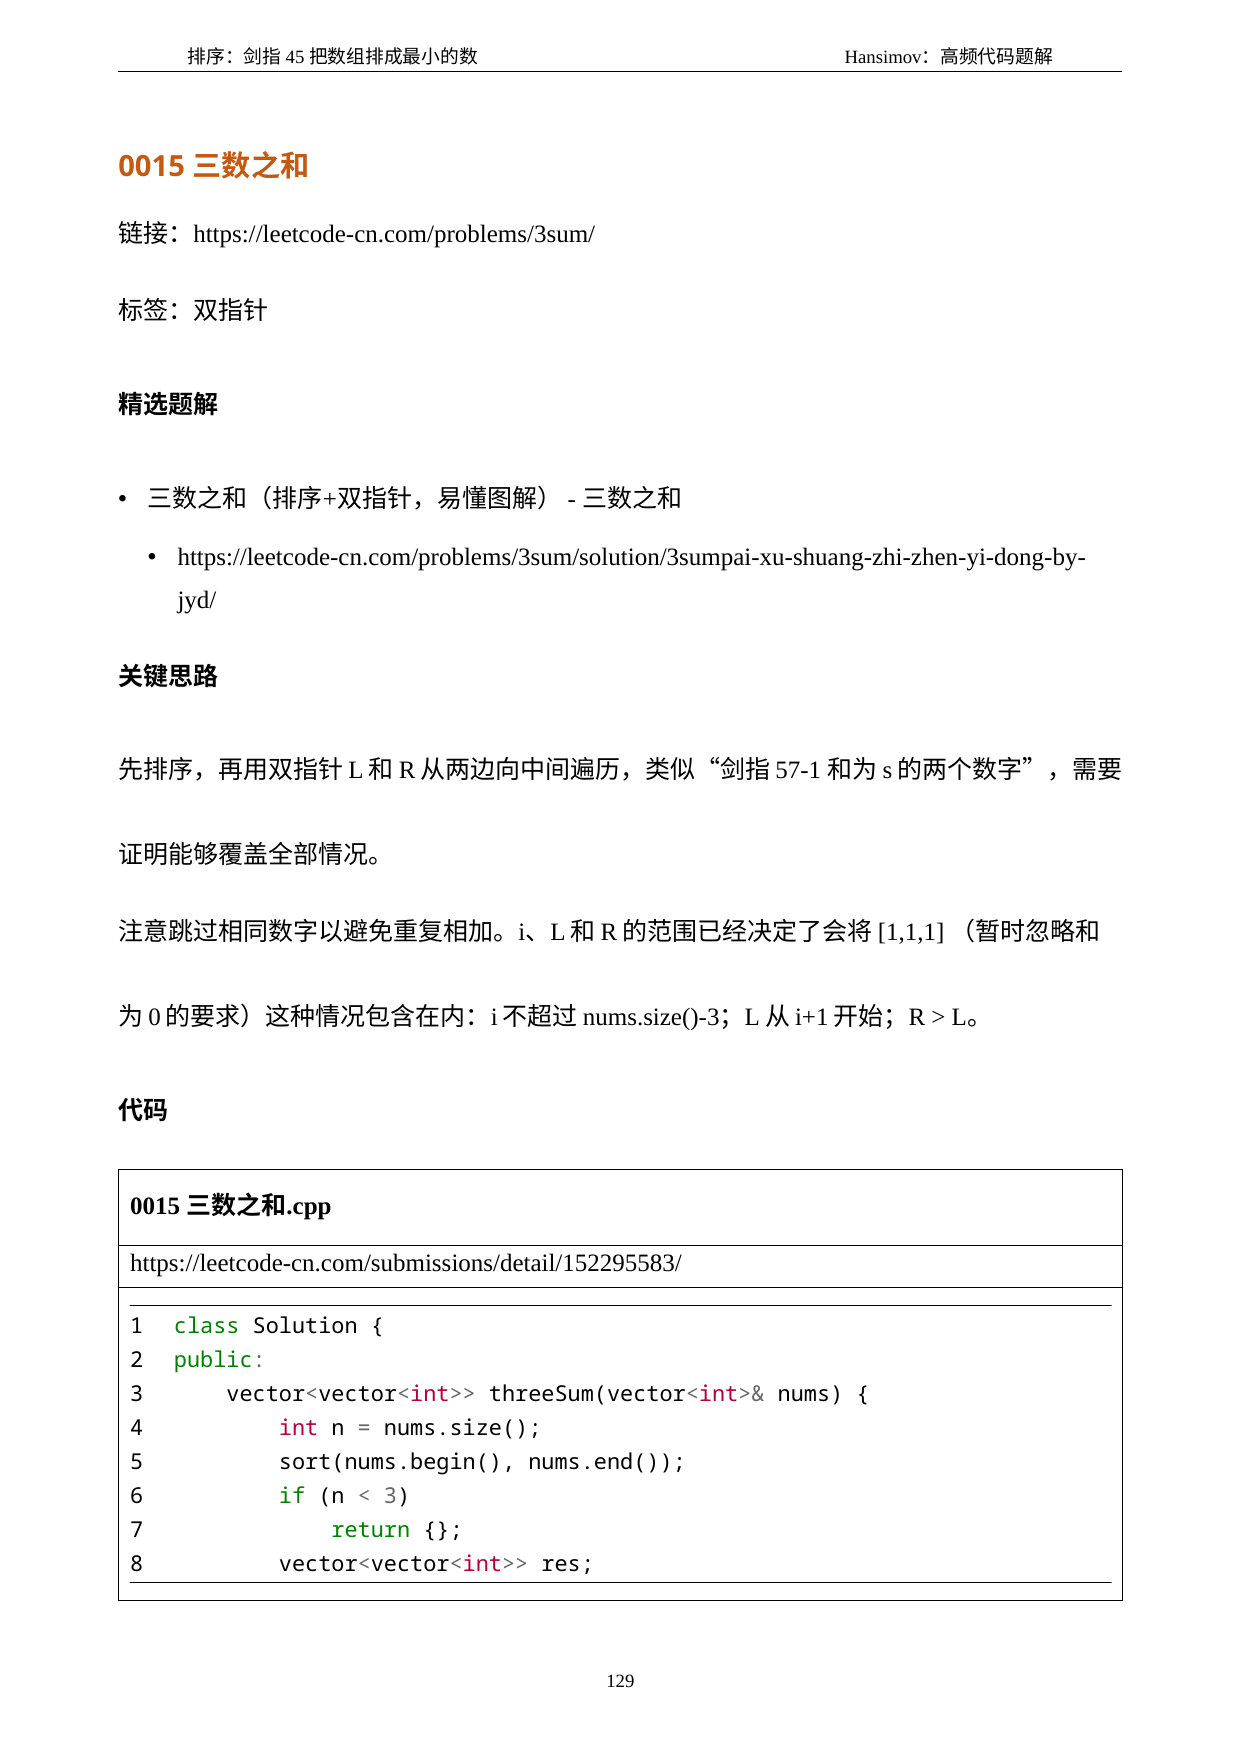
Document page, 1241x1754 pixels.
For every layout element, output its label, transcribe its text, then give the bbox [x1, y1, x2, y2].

text https://leetcode-cn.com/problems/3sum/solution/3sumpai-xu-shuang-zhi-zhen-yi-dong-by-jyd/ [148, 540, 1122, 616]
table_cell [119, 1288, 1122, 1600]
subtitle 代码 [118, 1075, 1097, 1143]
subtitle 关键思路 [118, 640, 1097, 708]
subtitle 0015 三数之和 [118, 130, 1097, 198]
table_cell https://leetcode-cn.com/submissions/detail/152295583/ [119, 1246, 1122, 1287]
text 三数之和（排序+双指针，易懂图解） - 三数之和 [118, 463, 1122, 531]
text 链接：https://leetcode-cn.com/problems/3sum/ [118, 198, 1122, 266]
text 注意跳过相同数字以避免重复相加。i、L和R的范围已经决定了会将 [1,1,1] （暂时忽略和为0的要求）这种情况包含在内：i不超过nums.size()-3；L从i+1开始；R > L。 [118, 896, 1122, 1049]
text 先排序，再用双指针L和R从两边向中间遍历，类似“剑指57-1 和为s的两个数字”，需要证明能够覆盖全部情况。 [118, 734, 1122, 887]
table_header 0015 三数之和.cpp [119, 1170, 1122, 1245]
subtitle 精选题解 [118, 369, 1097, 437]
text 标签：双指针 [118, 275, 1122, 343]
